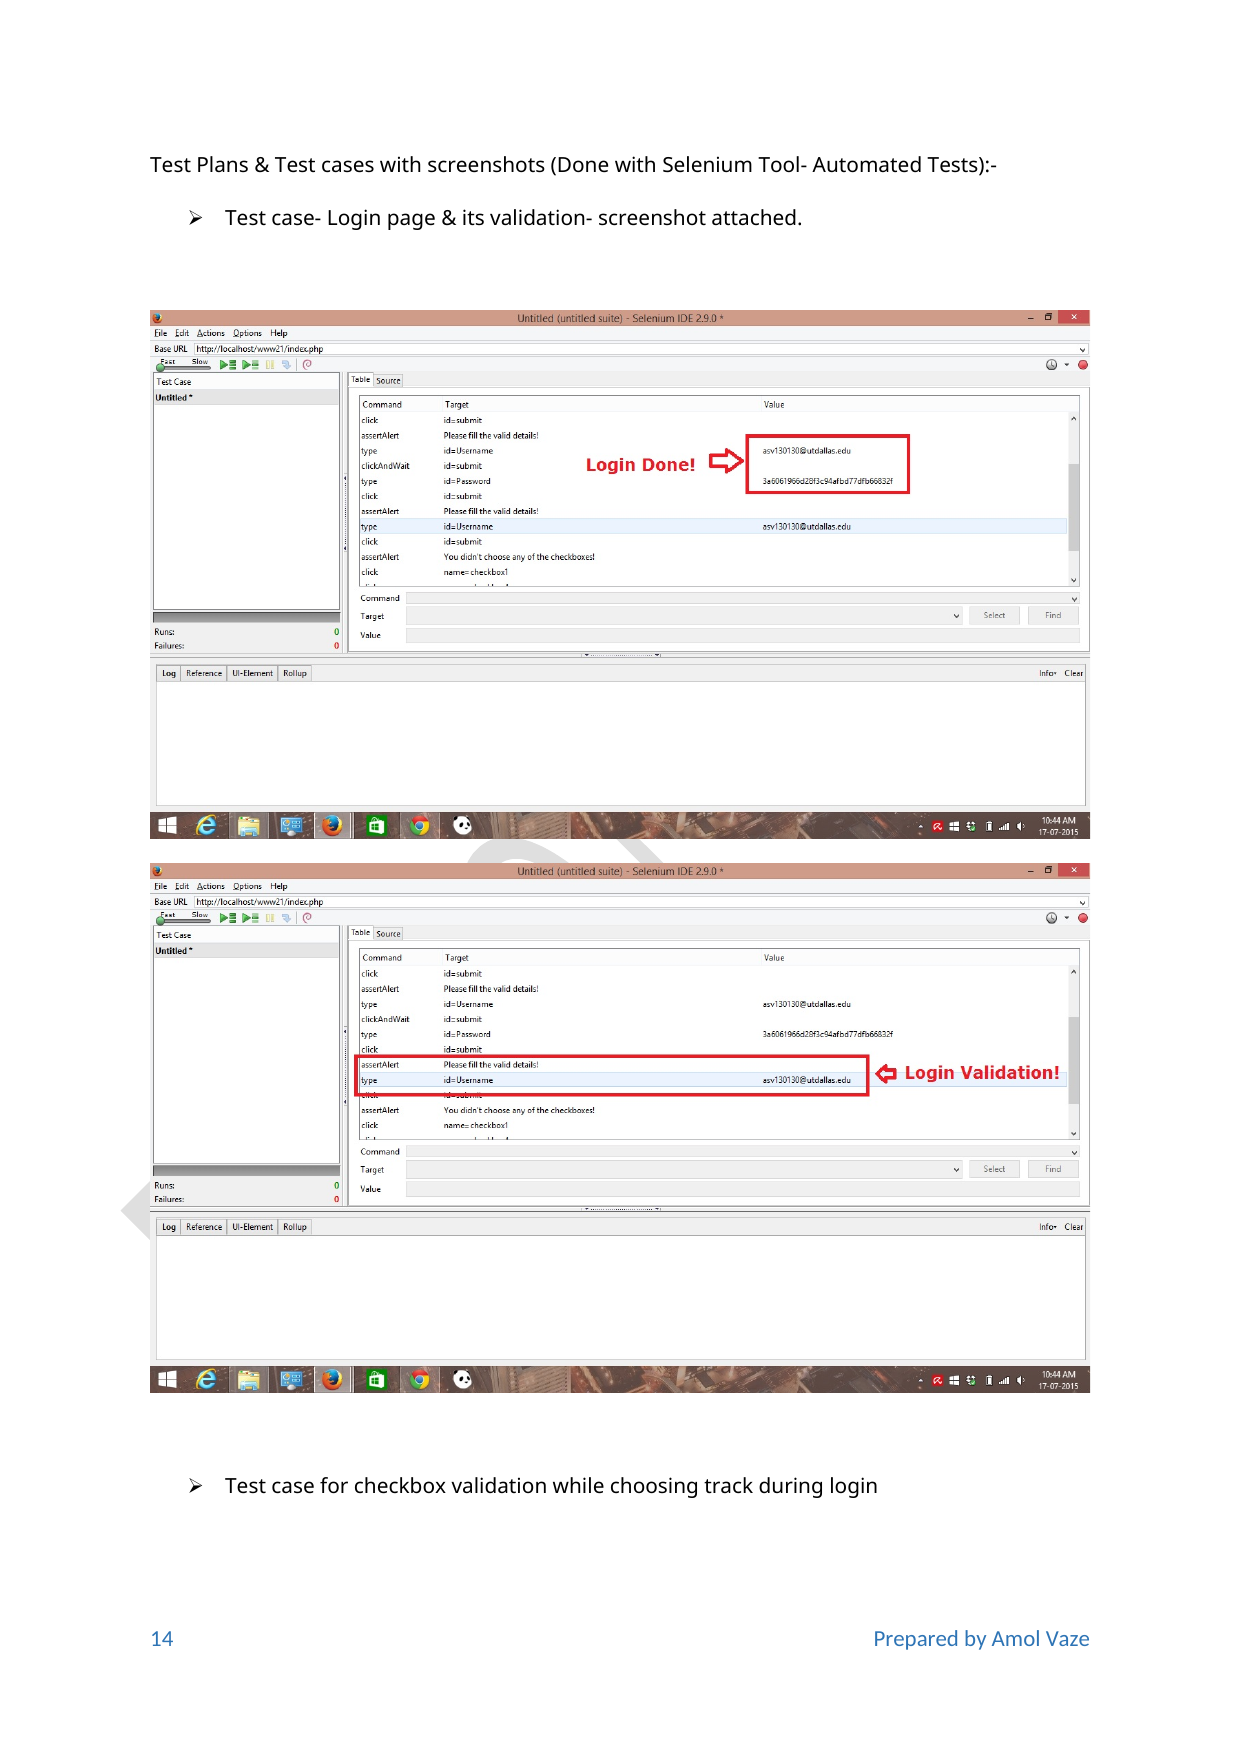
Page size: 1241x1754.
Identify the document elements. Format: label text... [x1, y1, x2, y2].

text Test Plans & Test cases with screenshots (Done with Selenium Tool- Automated Tests):- [150, 150, 1090, 178]
picture [150, 863, 1091, 1393]
list Test case- Login page & its validation- screenshot attached. [187, 203, 1090, 232]
picture [150, 310, 1091, 839]
list Test case for checkbox validation while choosing track during login [187, 1471, 1090, 1499]
